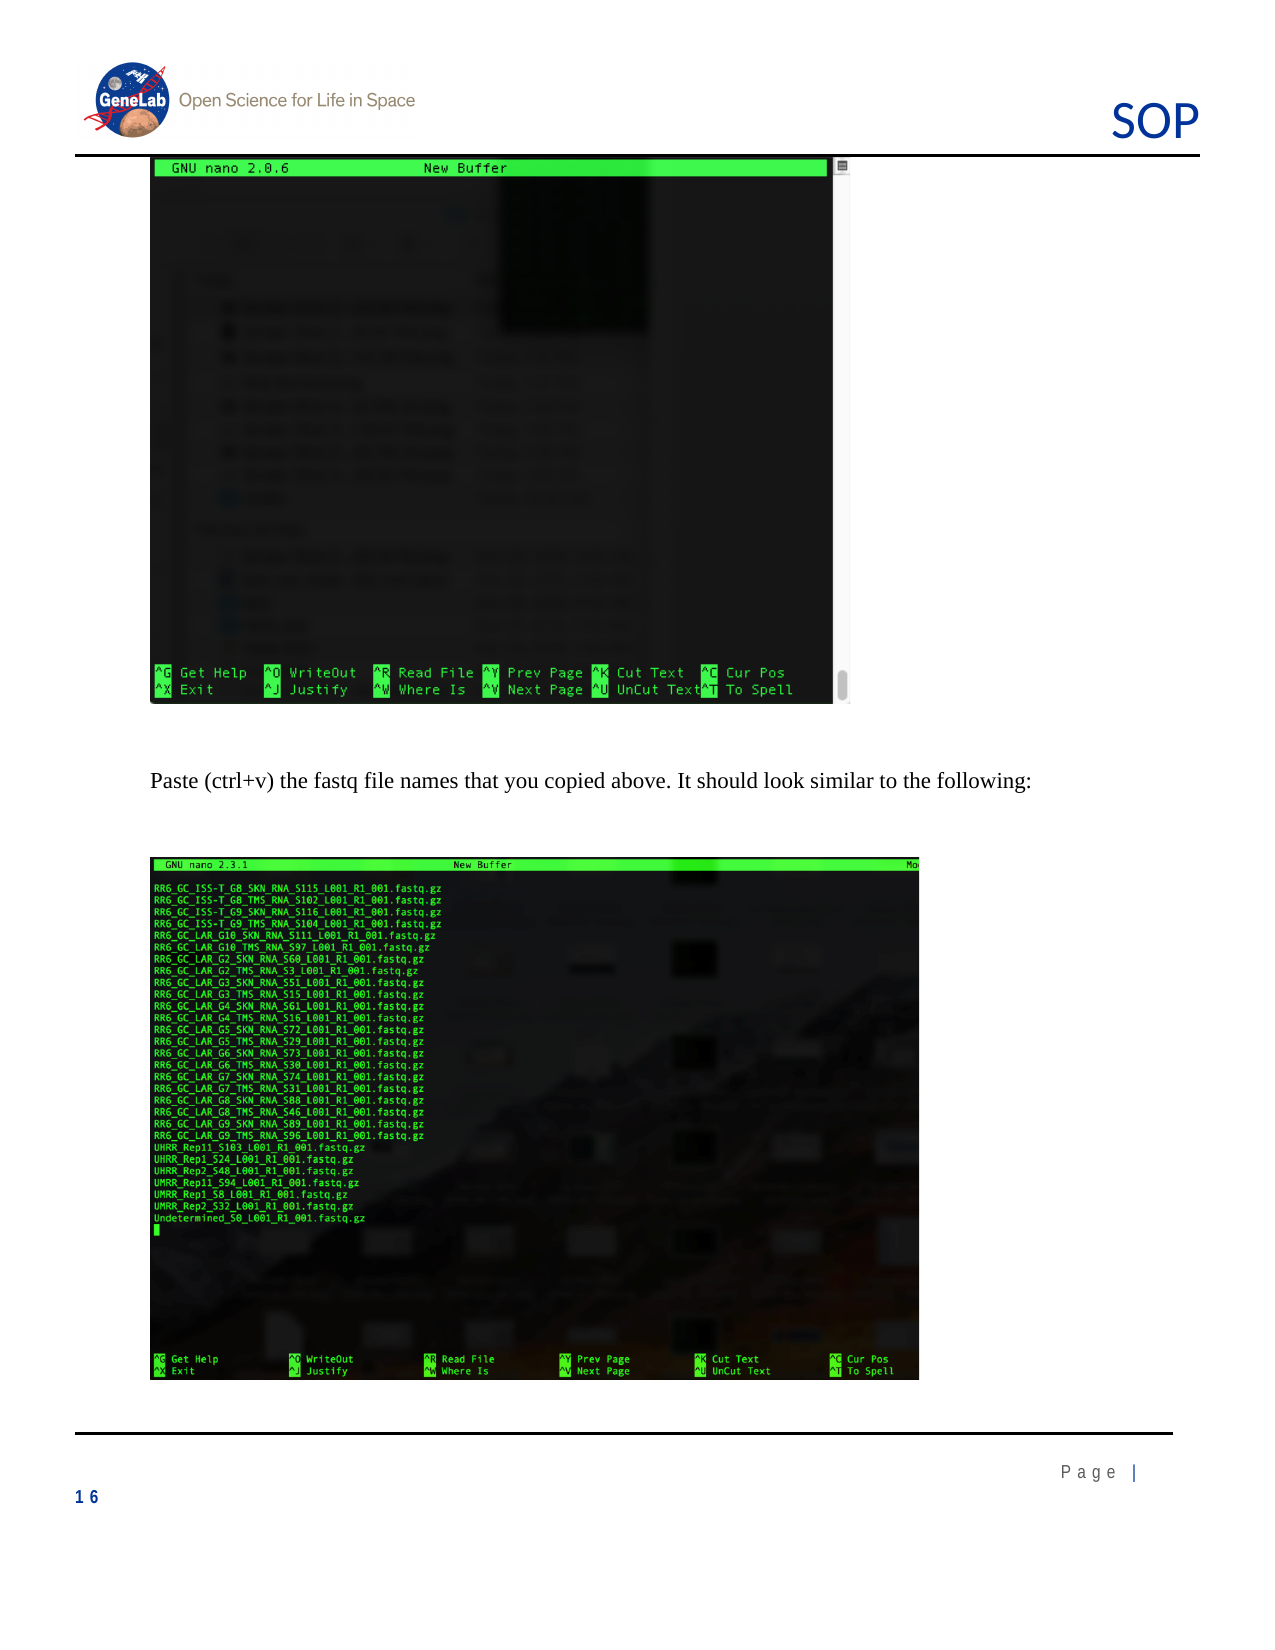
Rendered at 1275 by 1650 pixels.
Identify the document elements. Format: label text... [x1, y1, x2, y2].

picture [75, 60, 417, 139]
picture [150, 857, 920, 1380]
picture [150, 157, 851, 704]
text Paste (ctrl+v) the fastq file names that you copied above. It should look similar to the following: [150, 767, 1200, 794]
